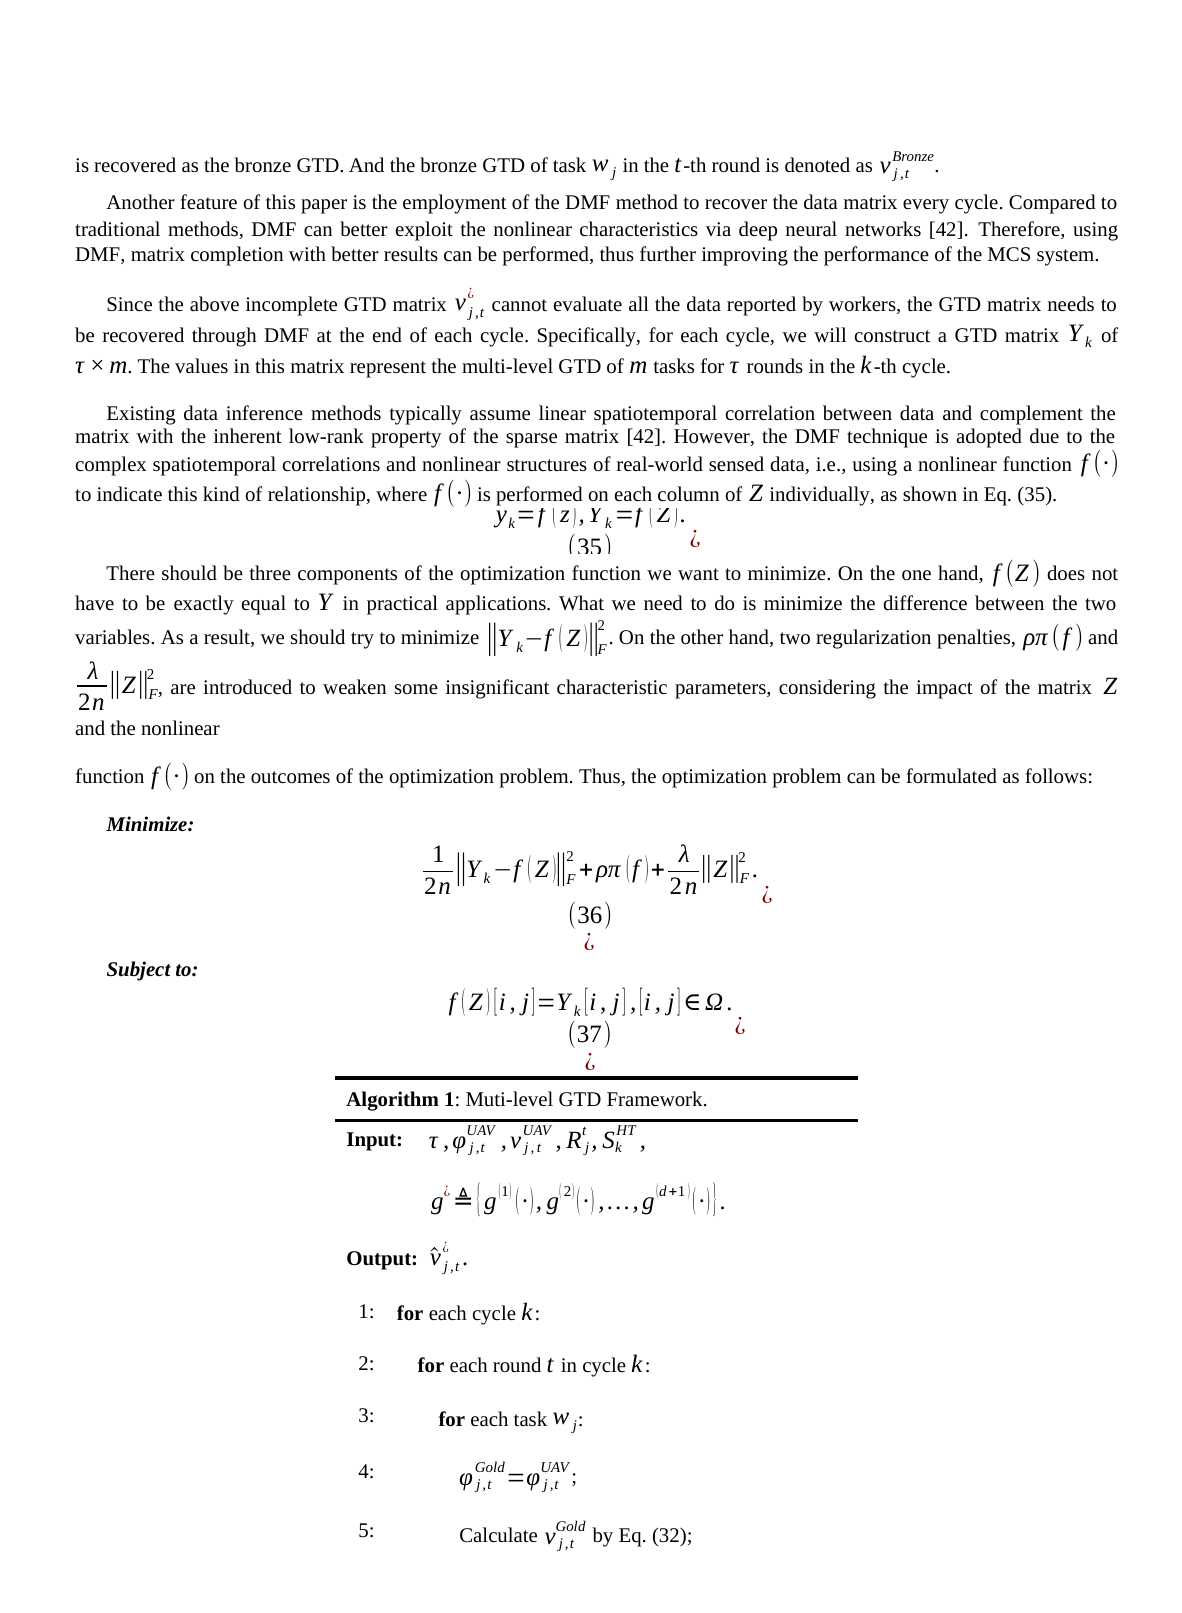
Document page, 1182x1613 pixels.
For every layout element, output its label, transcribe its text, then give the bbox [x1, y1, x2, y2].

table_header Algorithm 1: Muti-level GTD Framework. [335, 1080, 858, 1119]
table_cell ; [385, 1459, 858, 1518]
table_cell 4: [335, 1459, 385, 1518]
table_cell 1: [335, 1299, 385, 1351]
table_cell for each task : [385, 1403, 858, 1458]
text There should be three components of the optimization function we want to minimize. On the one hand, does not have to be exactly equal to in practical applications. What we need to do is minimize the difference between the two variables. As a result, we should try to minimize . On the other hand, two regularization penalties, and , are introduced to weaken some insignificant characteristic parameters, considering the impact of the matrix and the nonlinear [75, 558, 1118, 740]
table_cell for each round in cycle : [385, 1351, 858, 1403]
text Subject to: [75, 957, 1118, 981]
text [75, 147, 1118, 182]
text function on the outcomes of the optimization problem. Thus, the optimization problem can be formulated as follows: [75, 761, 1118, 791]
text Minimize: [75, 812, 1118, 836]
text Another feature of this paper is the employment of the DMF method to recover the data matrix every cycle. Compared to traditional methods, DMF can better exploit the nonlinear characteristics via deep neural networks [42]. Therefore, using DMF, matrix completion with better results can be performed, thus further improving the performance of the MCS system. [75, 190, 1118, 266]
text Since the above incomplete GTD matrix cannot evaluate all the data reported by workers, the GTD matrix needs to be recovered through DMF at the end of each cycle. Specifically, for each cycle, we will construct a GTD matrix of . The values in this matrix represent the multi-level GTD of tasks for rounds in the -th cycle. [75, 287, 1118, 379]
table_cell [385, 1518, 858, 1566]
table_cell 5: [335, 1518, 385, 1566]
table_cell 2: [335, 1351, 385, 1403]
table_cell for each cycle : [385, 1299, 858, 1351]
text Existing data inference methods typically assume linear spatiotemporal correlation between data and complement the matrix with the inherent low-rank property of the sparse matrix [42]. However, the DMF technique is adopted due to the complex spatiotemporal correlations and nonlinear structures of real-world sensed data, i.e., using a nonlinear function to indicate this kind of relationship, where is performed on each column of individually, as shown in Eq. (35). [75, 400, 1118, 508]
table_cell 3: [335, 1403, 385, 1458]
table_cell Input: Output: [335, 1122, 858, 1299]
